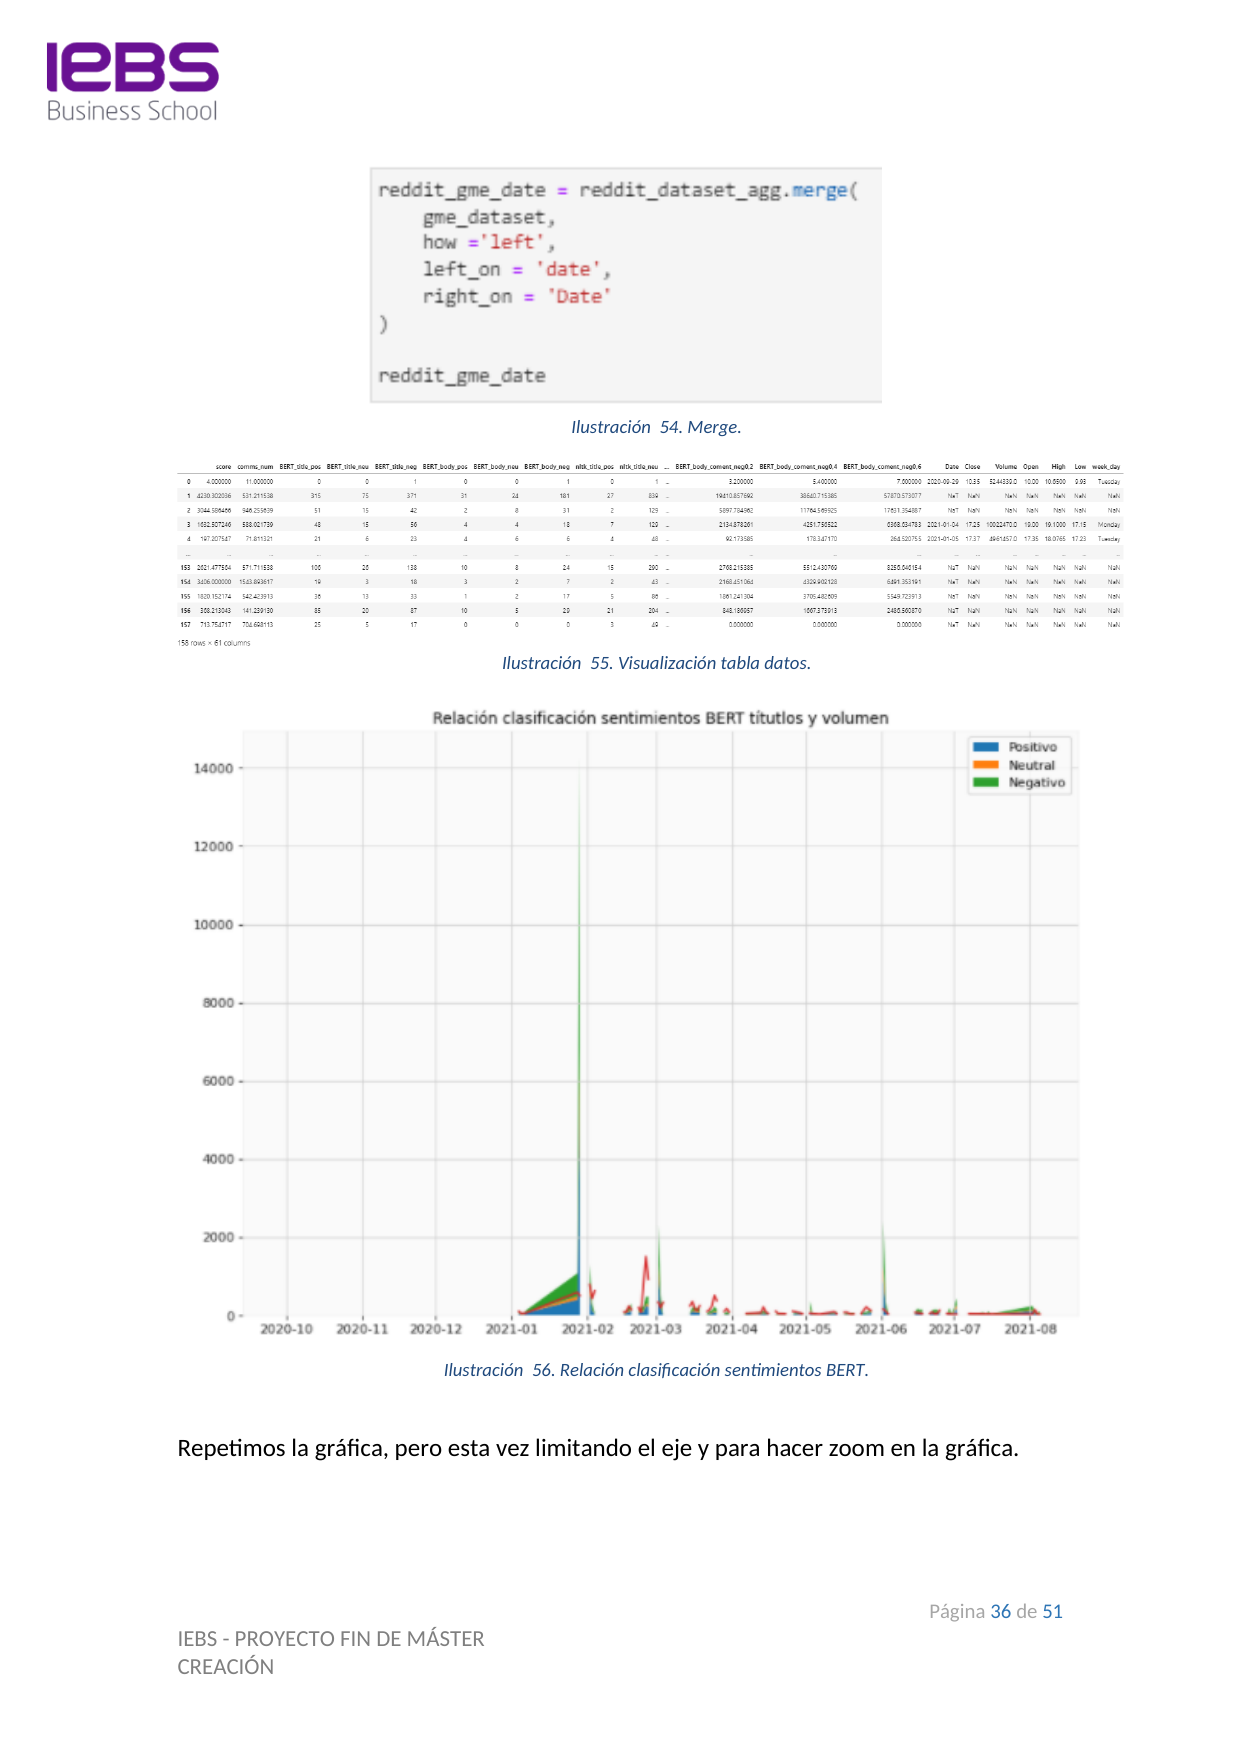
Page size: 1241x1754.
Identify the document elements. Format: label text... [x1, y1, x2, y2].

picture [177, 459, 1132, 652]
text Ilustración 54. Merge. [177, 416, 1063, 439]
picture [21, 20, 252, 147]
text Ilustración 55. Visualización tabla datos. [177, 652, 1063, 674]
text Ilustración 56. Relación clasificación sentimientos BERT. [177, 1359, 1063, 1381]
picture [177, 695, 1094, 1359]
text Repetimos la gráfica, pero esta vez limitando el eje y para hacer zoom en la gráfica. [177, 1432, 1063, 1463]
picture [358, 147, 882, 416]
